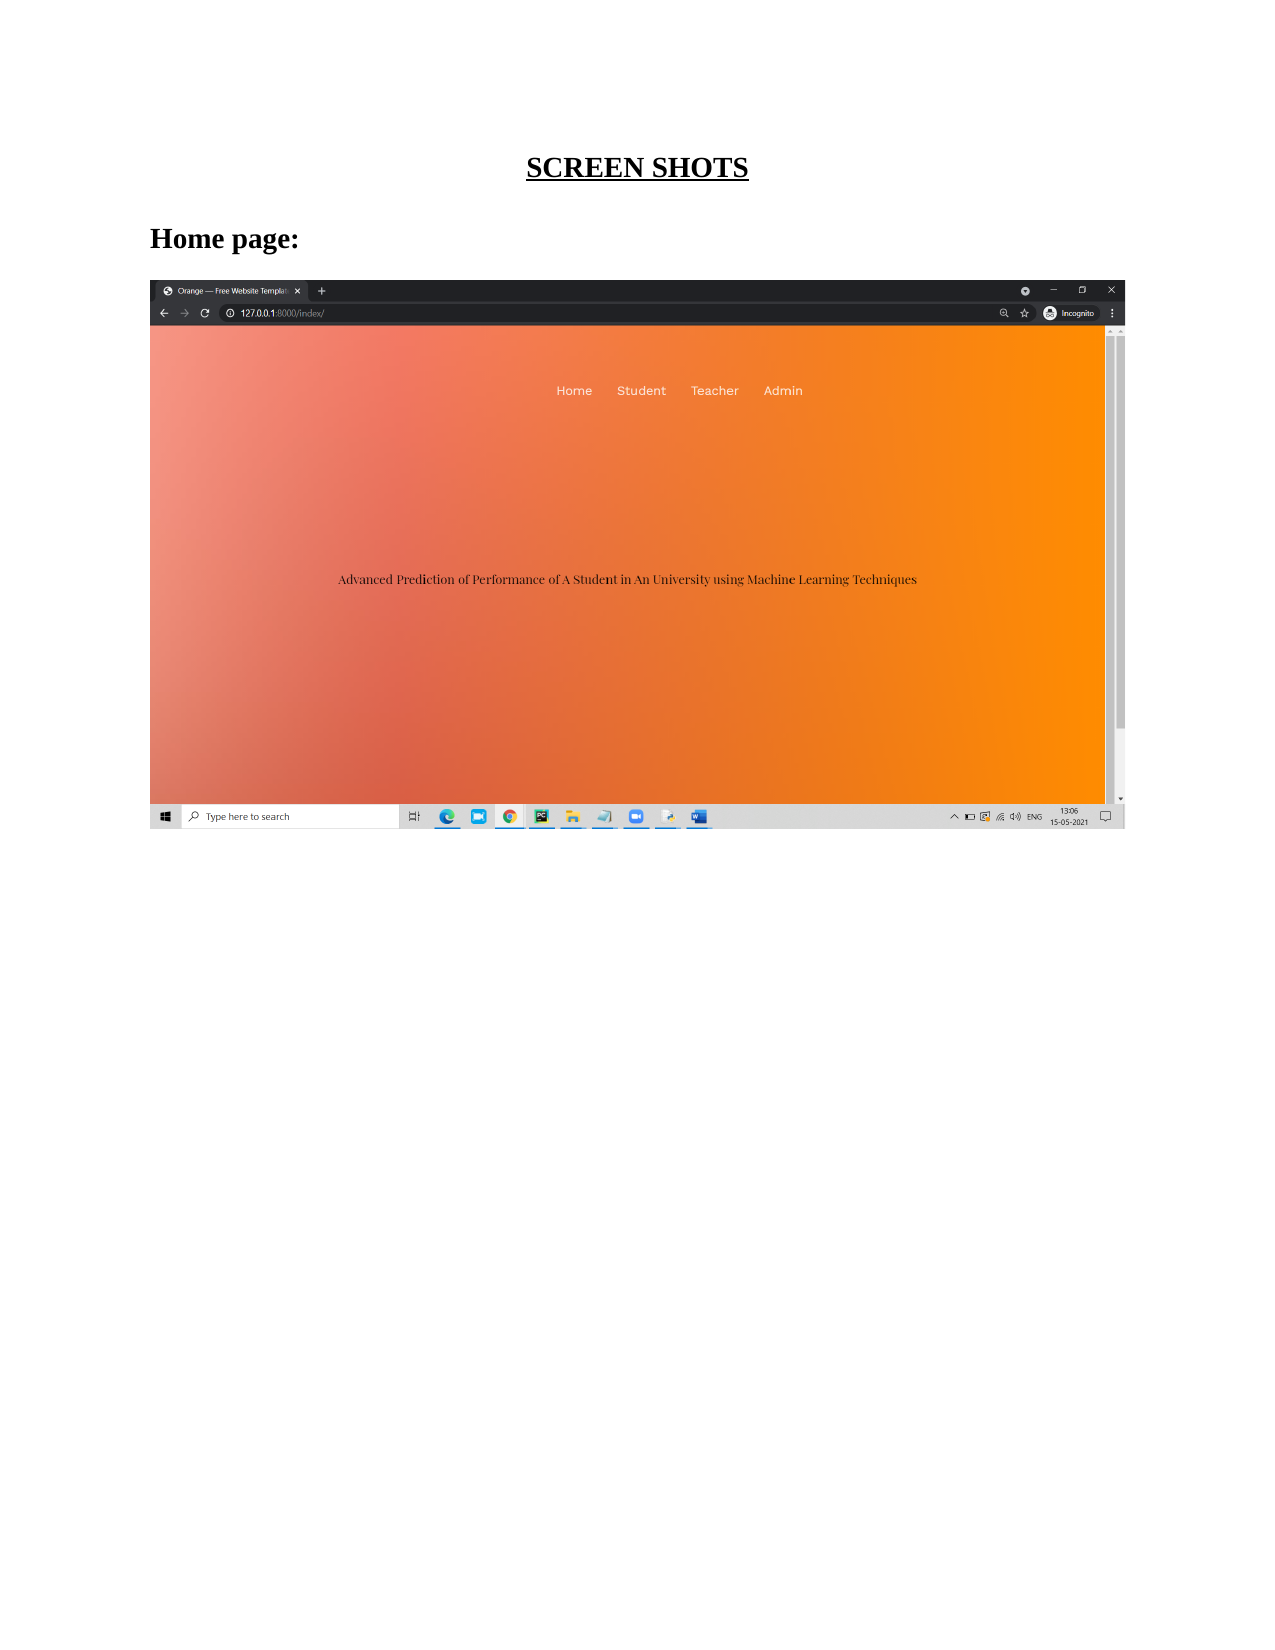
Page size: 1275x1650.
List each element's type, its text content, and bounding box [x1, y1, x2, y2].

picture [150, 280, 1125, 829]
text Home page: [150, 221, 1125, 255]
text SCREEN SHOTS [150, 150, 1125, 183]
